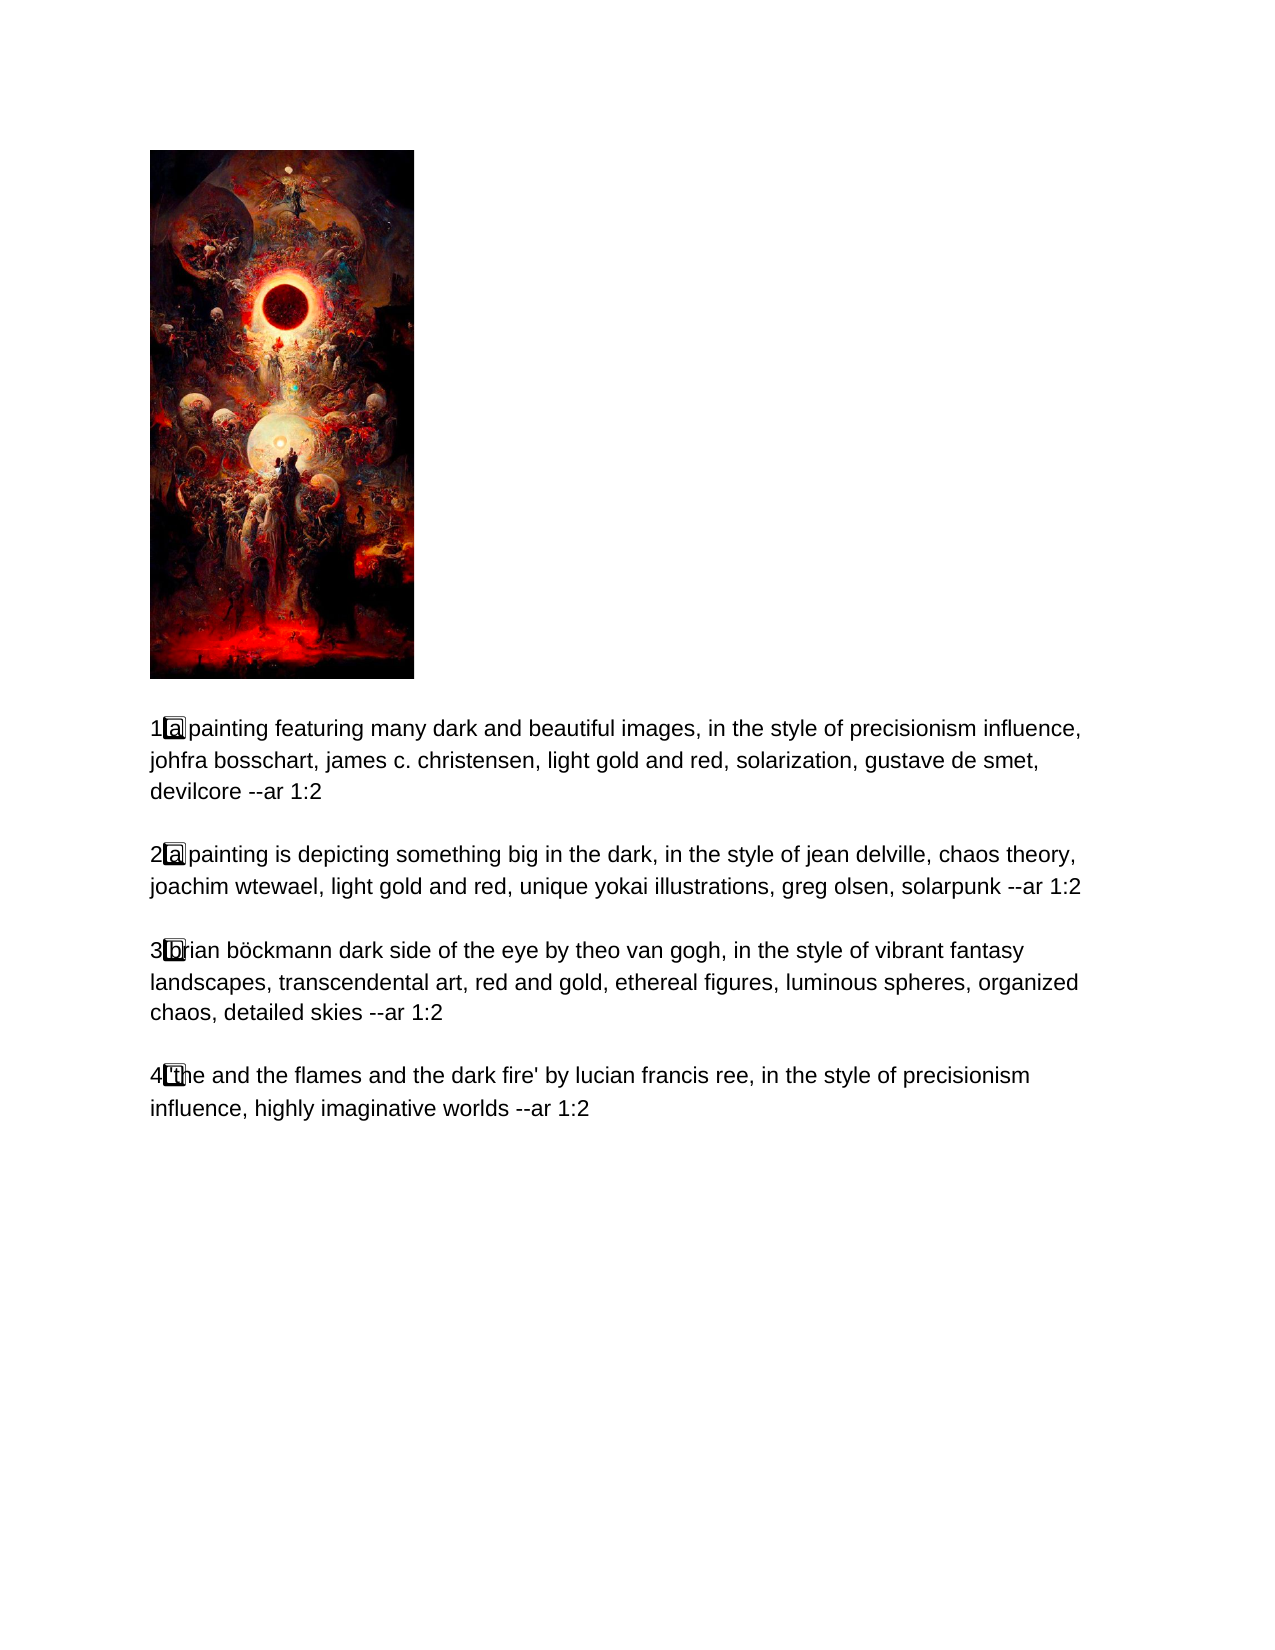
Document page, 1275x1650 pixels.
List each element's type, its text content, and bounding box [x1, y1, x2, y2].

picture [150, 150, 415, 679]
text 4️⃣ 'the and the flames and the dark fire' by lucian francis ree, in the style of precisionism influence, highly imaginative worlds --ar 1:2 [150, 1059, 1125, 1121]
text 3️⃣ brian böckmann dark side of the eye by theo van gogh, in the style of vibrant fantasy landscapes, transcendental art, red and gold, ethereal figures, luminous spheres, organized chaos, detailed skies --ar 1:2 [150, 934, 1125, 1025]
text 2️⃣ a painting is depicting something big in the dark, in the style of jean delville, chaos theory, joachim wtewael, light gold and red, unique yokai illustrations, greg olsen, solarpunk --ar 1:2 [150, 838, 1125, 899]
text 1️⃣ a painting featuring many dark and beautiful images, in the style of precisionism influence, johfra bosschart, james c. christensen, light gold and red, solarization, gustave de smet, devilcore --ar 1:2 [150, 712, 1125, 804]
